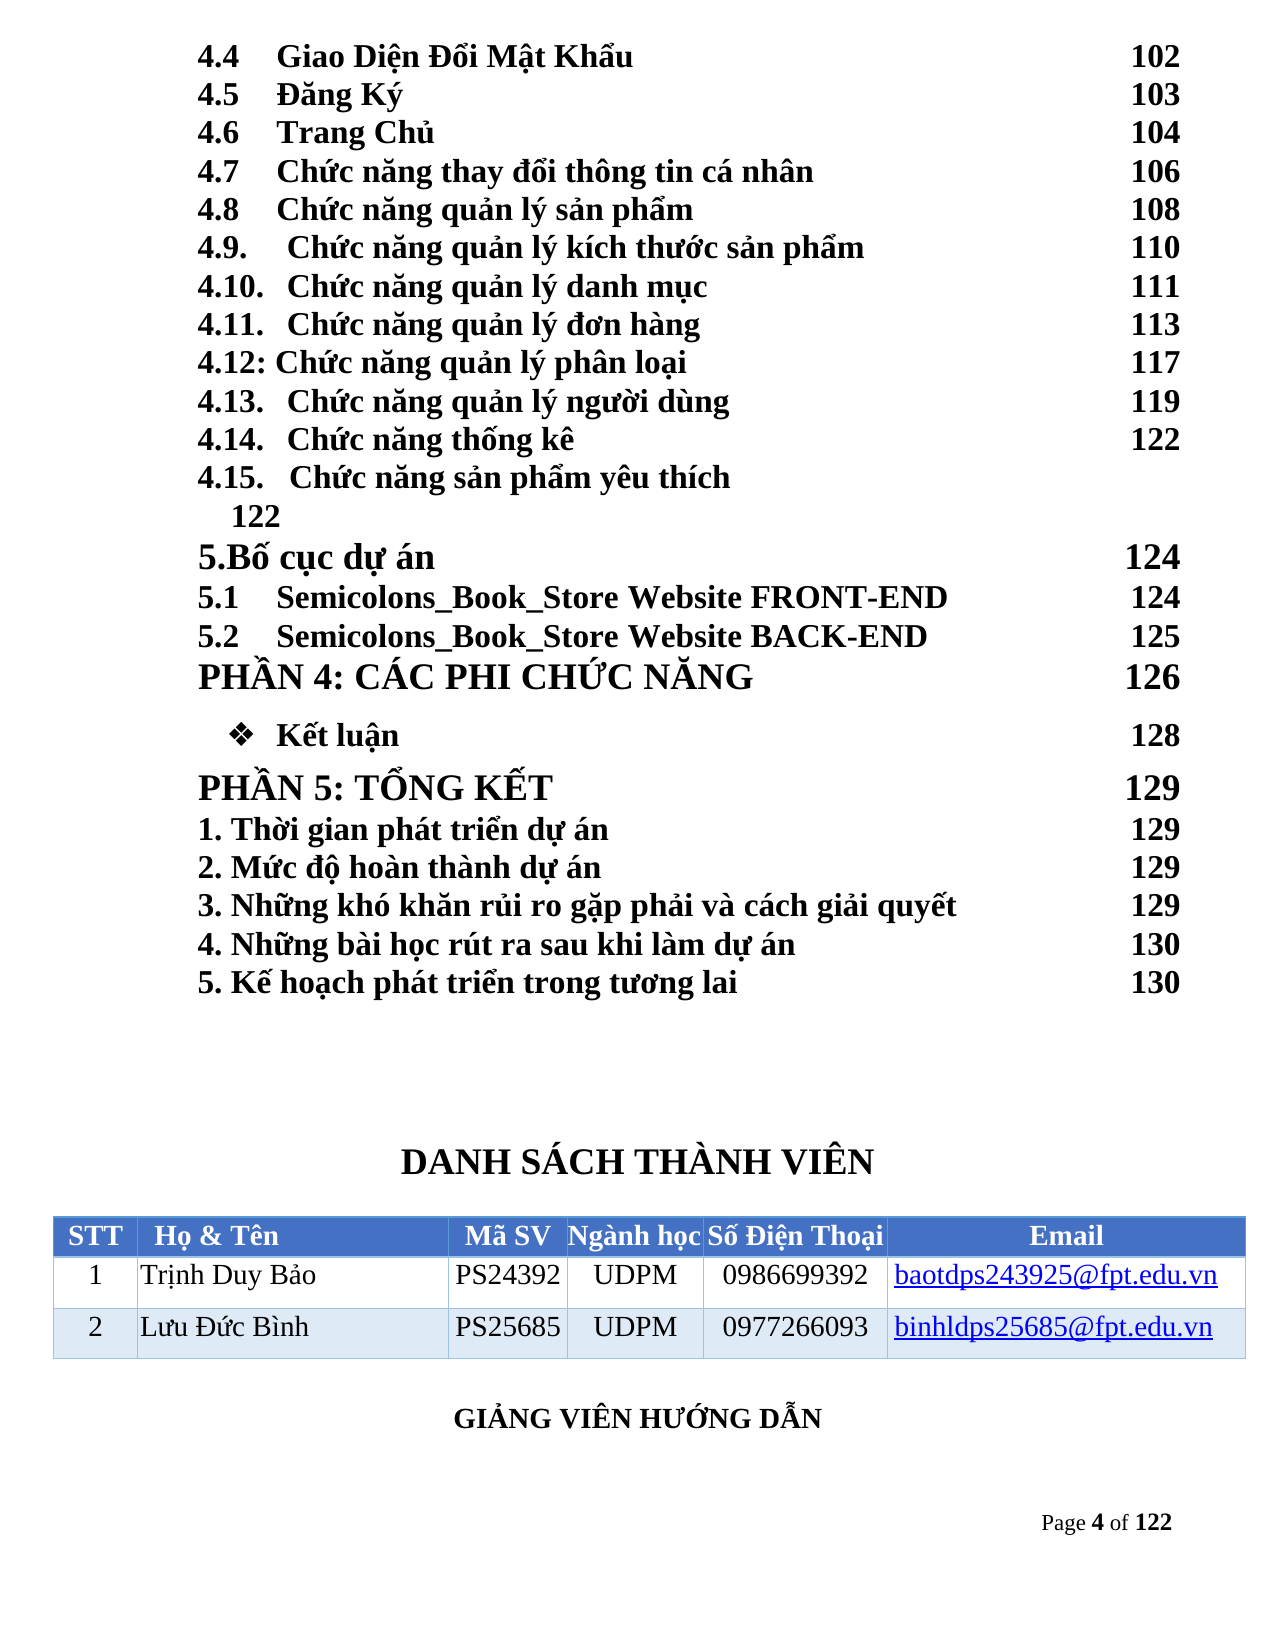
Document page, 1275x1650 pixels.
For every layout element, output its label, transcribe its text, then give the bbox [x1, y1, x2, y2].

table_cell PS25685 [449, 1309, 567, 1358]
table_cell 1 [54, 1258, 137, 1308]
table_cell Trịnh Duy Bảo [138, 1258, 448, 1308]
text DANH SÁCH THÀNH VIÊN [103, 1139, 1172, 1182]
table_header Mã SV [449, 1218, 567, 1256]
table_cell 2 [54, 1309, 137, 1358]
table_cell binhldps25685@fpt.edu.vn [888, 1309, 1245, 1358]
table_cell PS24392 [449, 1258, 567, 1308]
table_cell UDPM [568, 1309, 703, 1358]
table_header Email [888, 1218, 1245, 1256]
text GIẢNG VIÊN HƯỚNG DẪN [103, 1401, 1172, 1435]
table_cell baotdps243925@fpt.edu.vn [888, 1258, 1245, 1308]
table_cell Lưu Đức Bình [138, 1309, 448, 1358]
table_header Số Điện Thoại [704, 1218, 887, 1256]
table_cell 0977266093 [704, 1309, 887, 1358]
table_cell UDPM [568, 1258, 703, 1308]
table_header STT [54, 1218, 137, 1256]
table_header Họ & Tên [138, 1218, 448, 1256]
table_cell 0986699392 [704, 1258, 887, 1308]
table_header Ngành học [568, 1218, 703, 1256]
